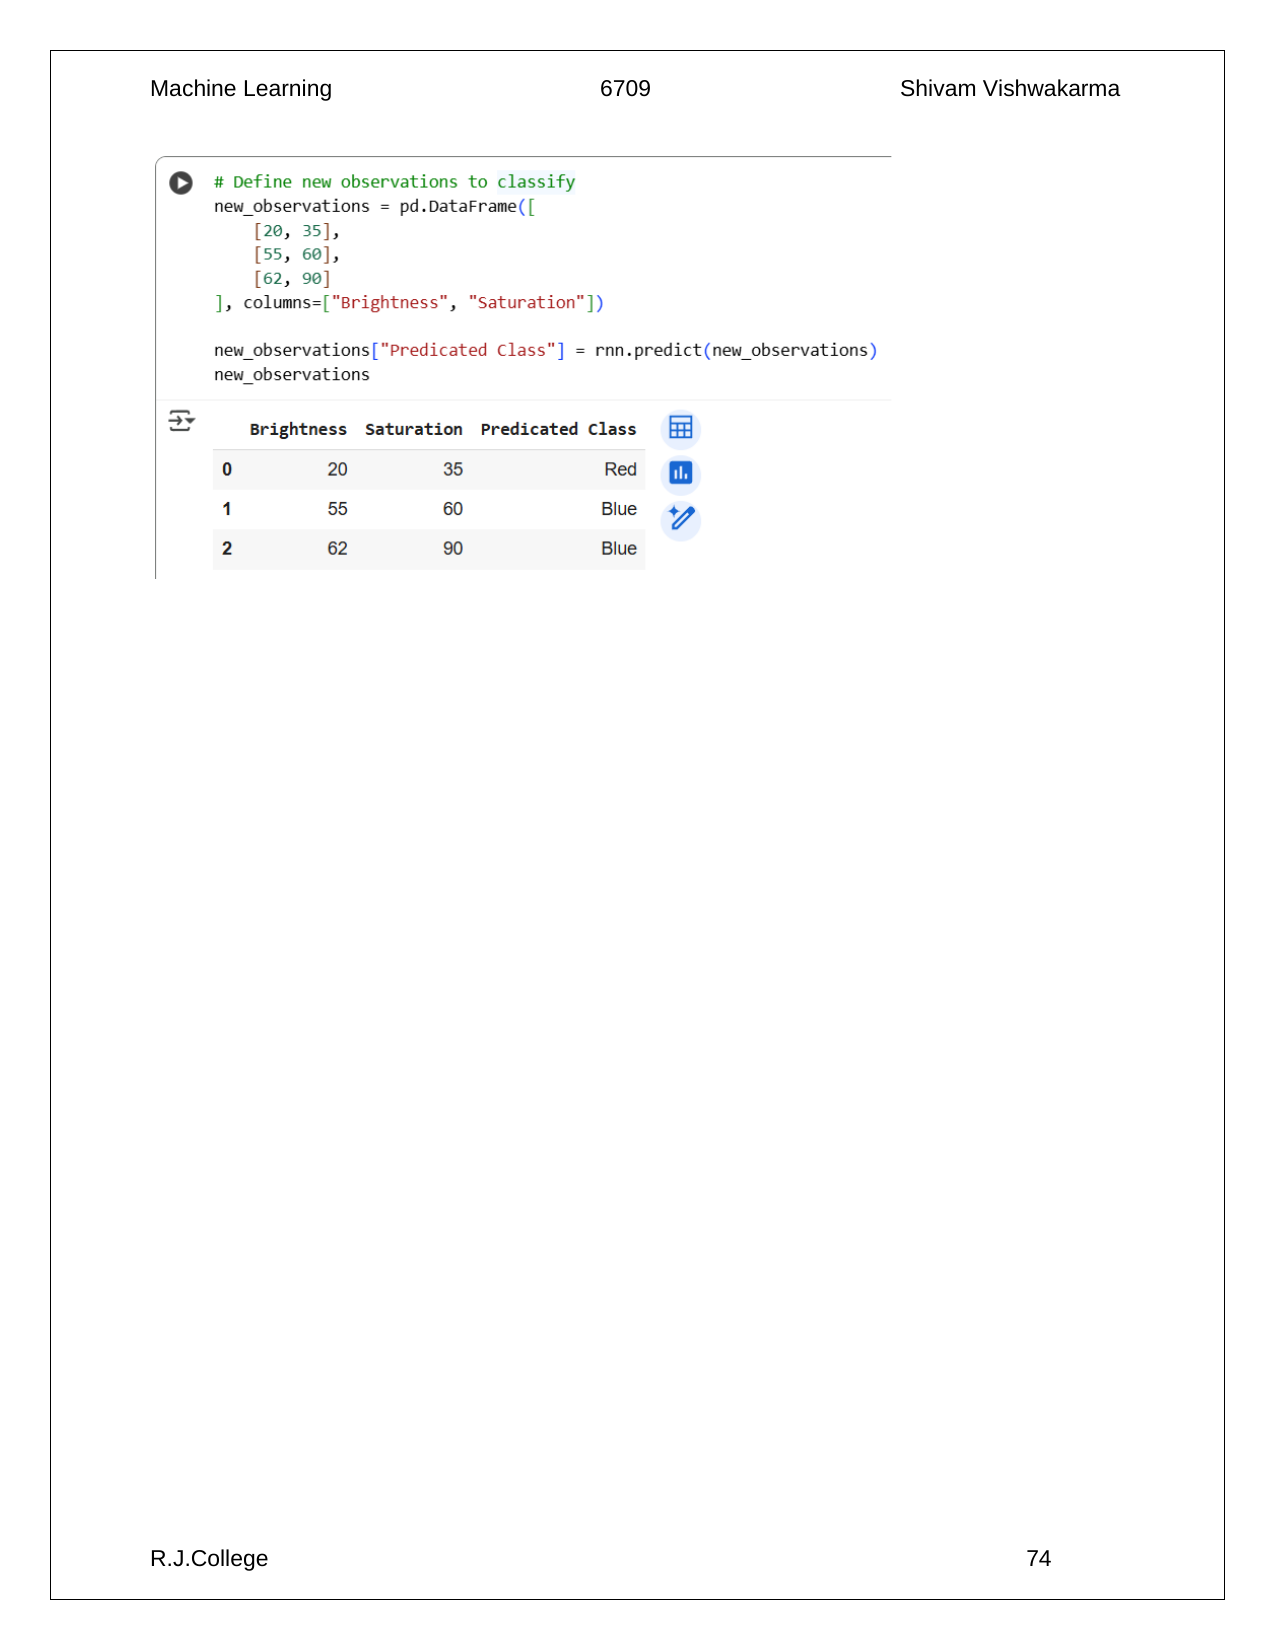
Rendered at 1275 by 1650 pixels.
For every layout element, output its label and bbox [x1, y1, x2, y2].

picture [150, 150, 892, 579]
